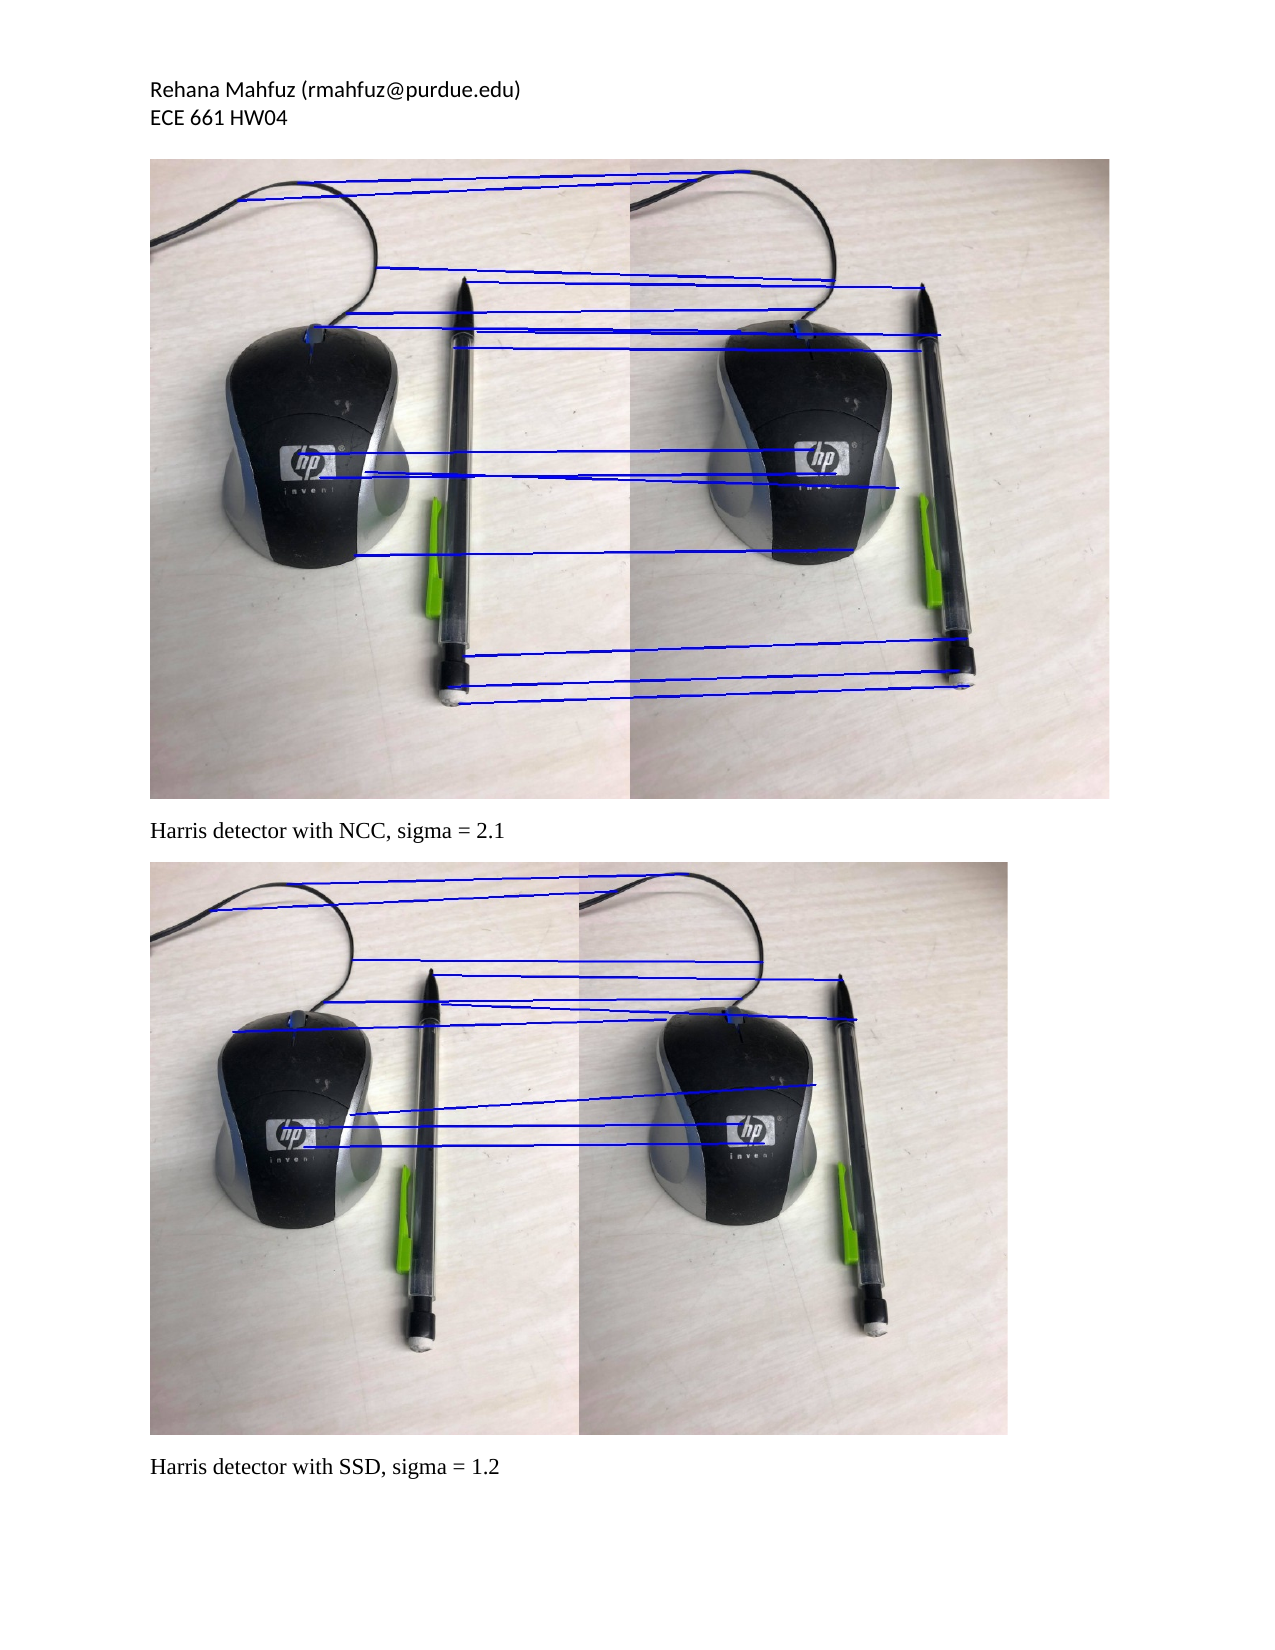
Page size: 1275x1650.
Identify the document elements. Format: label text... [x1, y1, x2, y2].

text Harris detector with SSD, sigma = 1.2 [150, 1453, 1125, 1480]
picture [150, 862, 1008, 1435]
text Harris detector with NCC, sigma = 2.1 [150, 817, 1125, 844]
picture [150, 159, 1110, 799]
